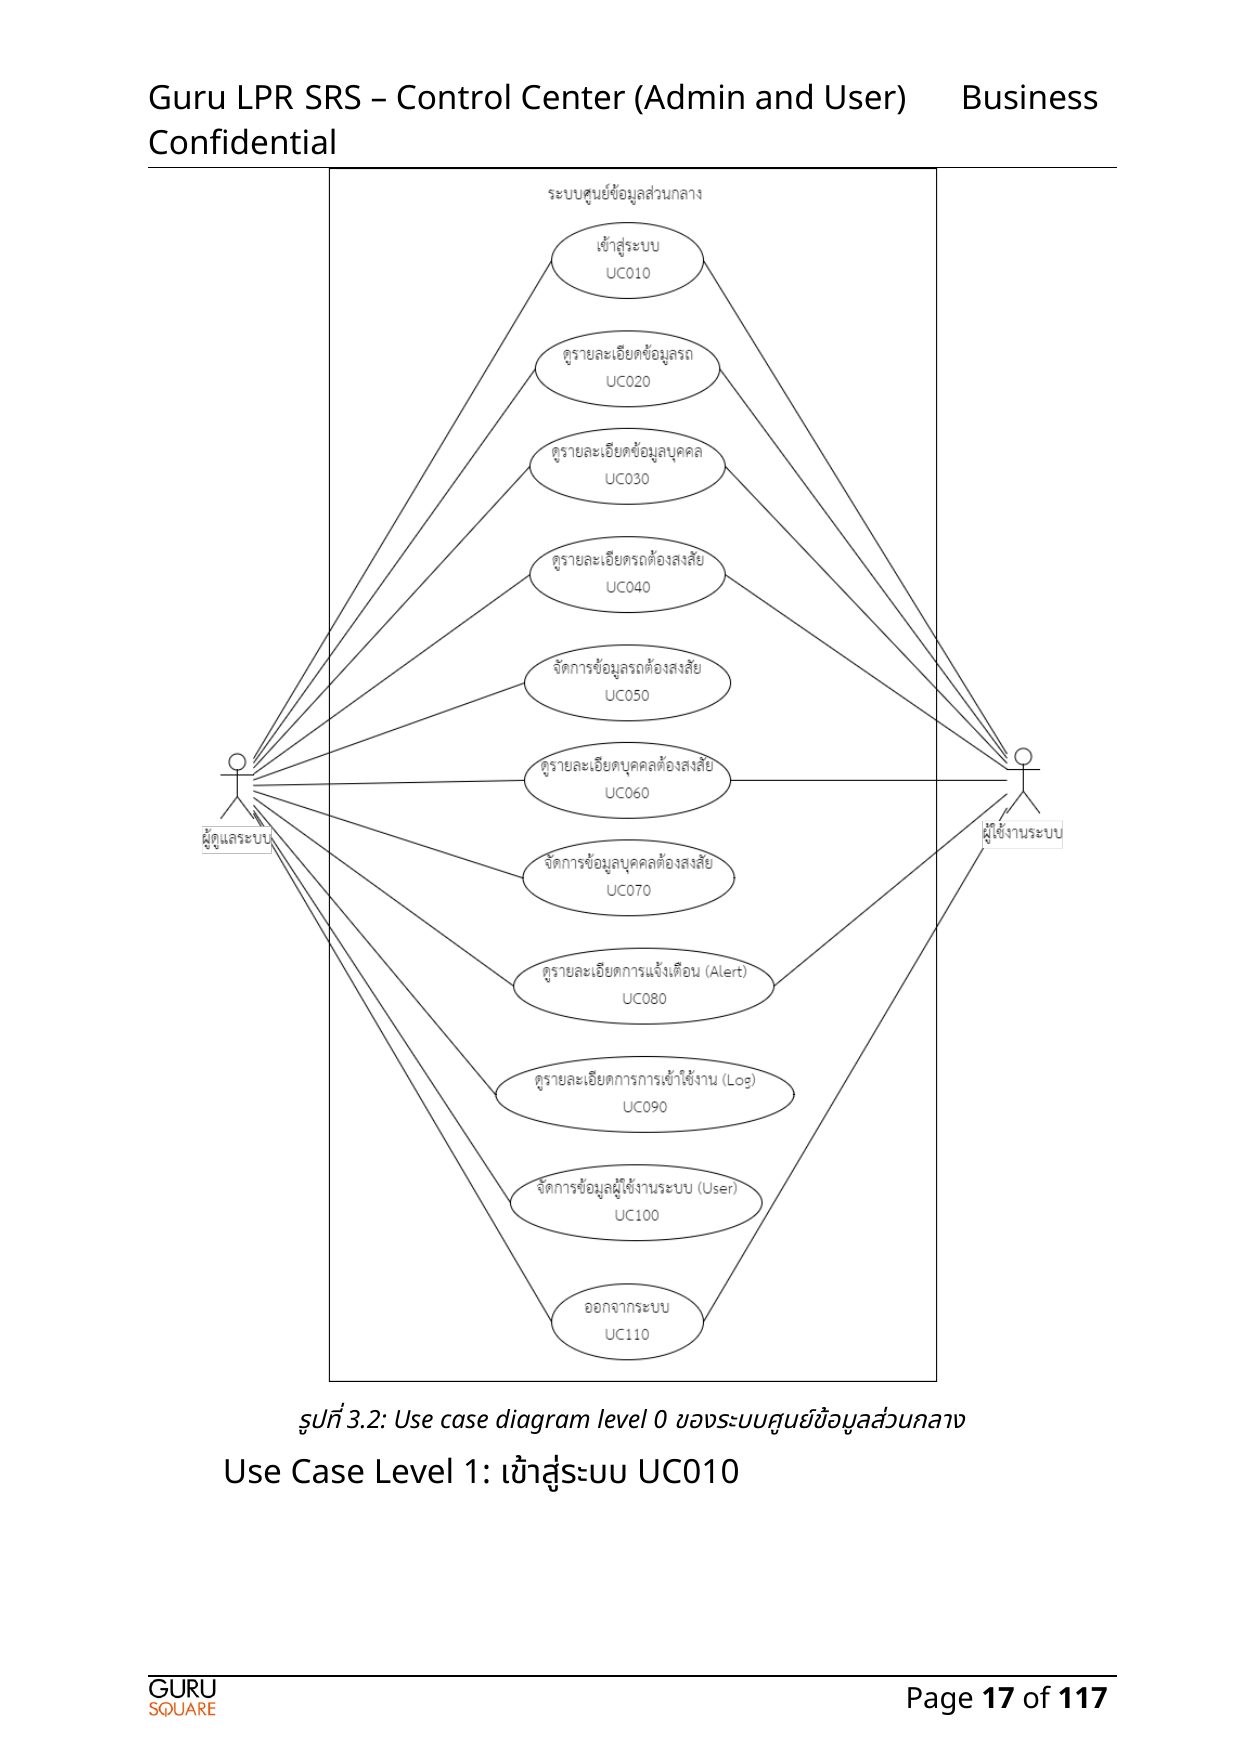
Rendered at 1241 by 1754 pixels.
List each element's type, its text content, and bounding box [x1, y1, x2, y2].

picture [201, 168, 1064, 1382]
text รูปที่ .: Use case diagram level 0 ของระบบศูนย์ข้อมูลส่วนกลาง [148, 1402, 1117, 1440]
picture [147, 1676, 218, 1718]
text Use Case Level 1: เข้าสู่ระบบ UC010 [148, 1448, 1117, 1499]
